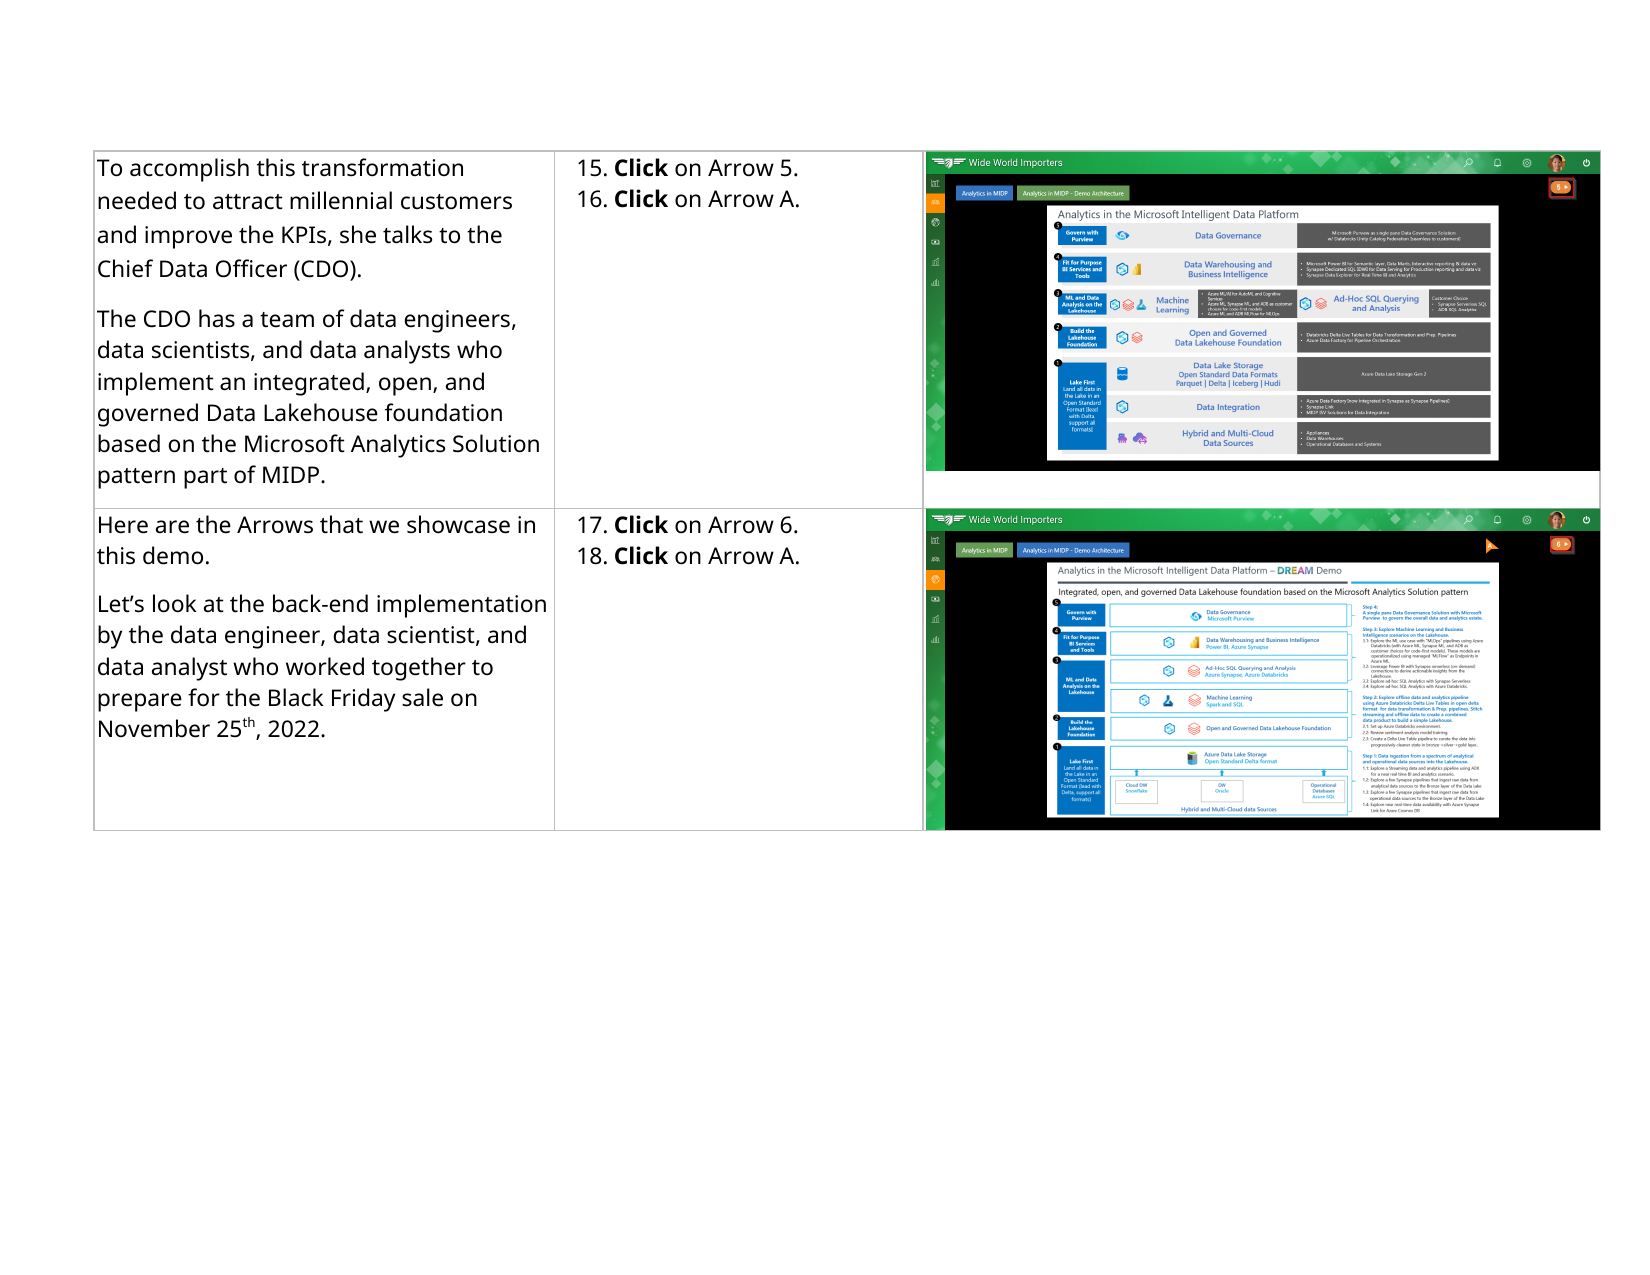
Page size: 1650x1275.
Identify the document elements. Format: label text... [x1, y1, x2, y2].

table_cell Here are the Arrows that we showcase in this demo. Let’s look at the back-end implementation by the data engineer, data scientist, and data analyst who worked together to prepare for the Black Friday sale on November 25th, 2022. [95, 509, 554, 830]
table_cell Click on Arrow 5. Click on Arrow A. [555, 152, 922, 507]
picture [926, 151, 1600, 471]
table_cell [924, 152, 1599, 507]
table_cell Click on Arrow 6. Click on Arrow A. [555, 509, 922, 830]
table_cell To accomplish this transformation needed to attract millennial customers and improve the KPIs, she talks to the Chief Data Officer (CDO). The CDO has a team of data engineers, data scientists, and data analysts who implement an integrated, open, and governed Data Lakehouse foundation based on the Microsoft Analytics Solution pattern part of MIDP. [95, 152, 554, 507]
picture [926, 508, 1600, 830]
